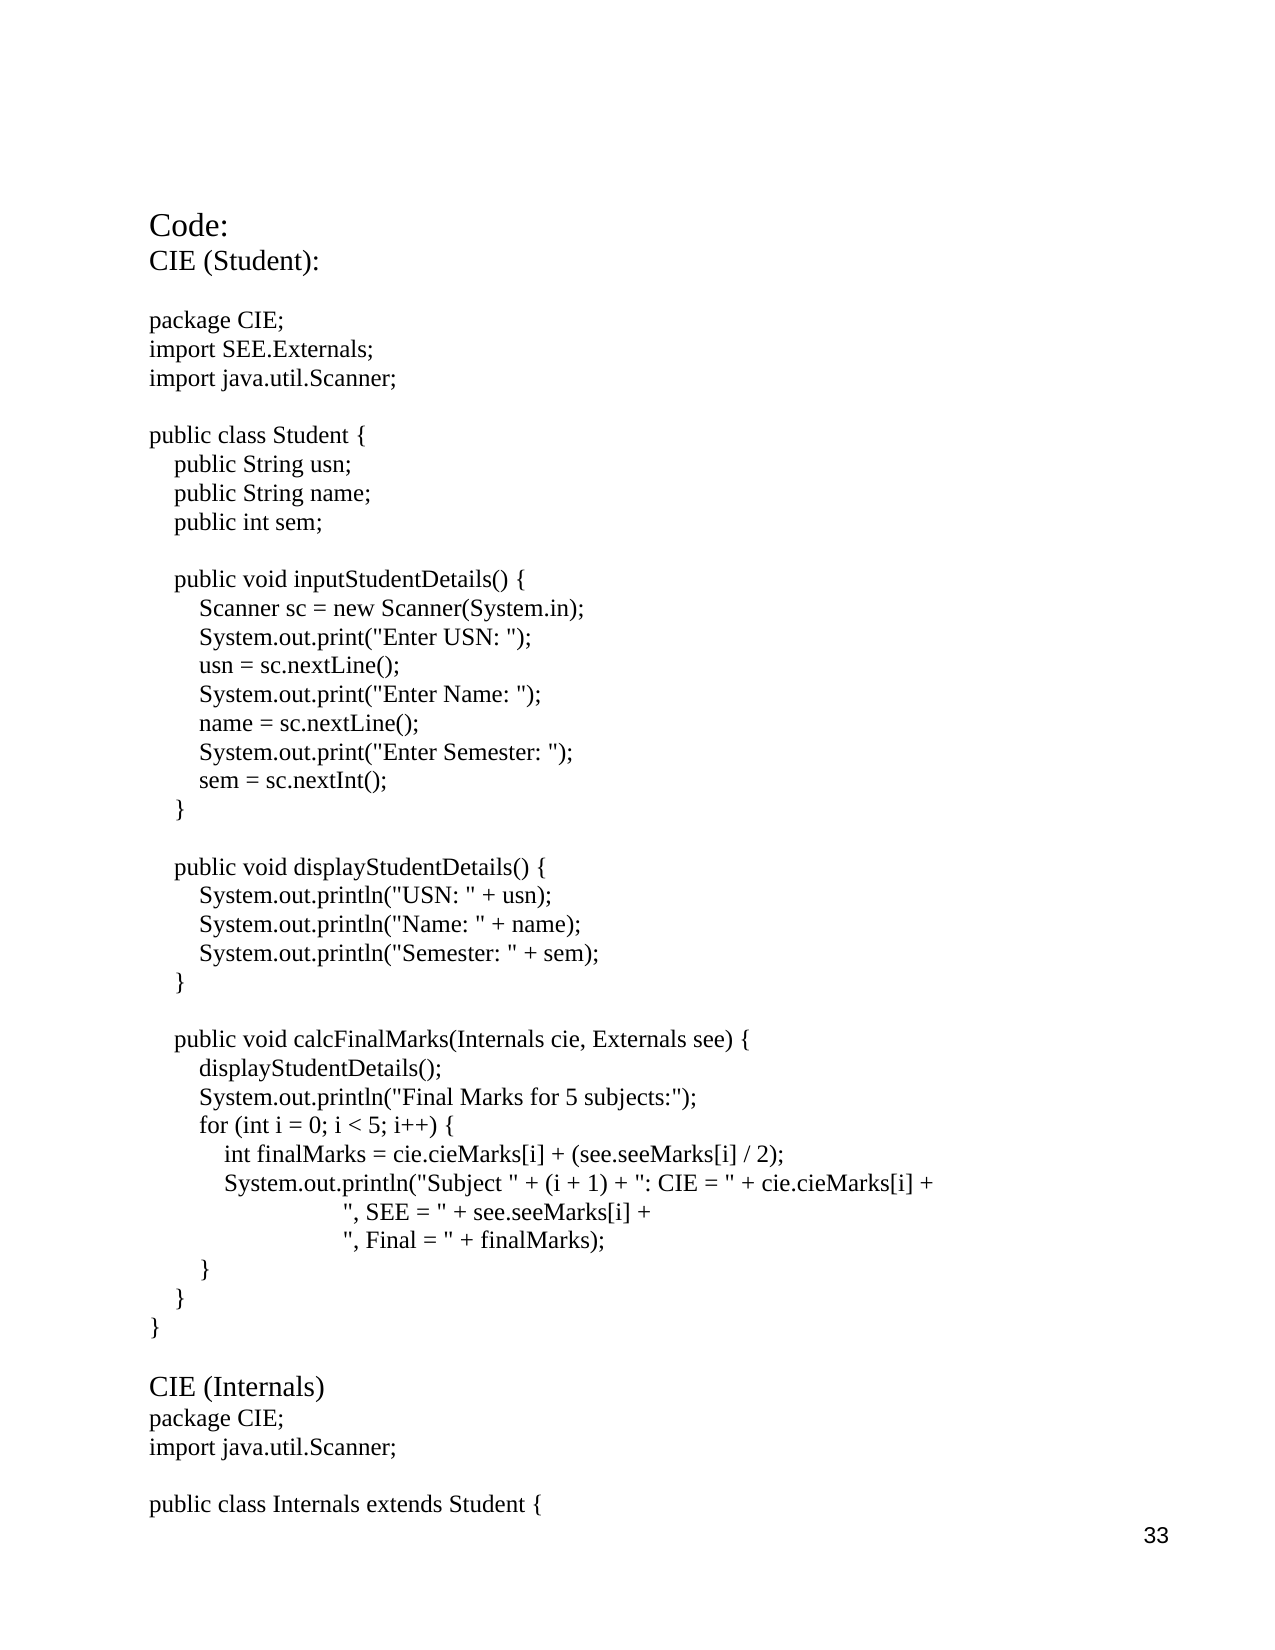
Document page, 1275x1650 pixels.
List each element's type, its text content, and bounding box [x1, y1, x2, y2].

text usn = sc.nextLine(); [149, 651, 1169, 679]
text name = sc.nextLine(); [149, 708, 1169, 737]
text CIE (Internals) [149, 1369, 1169, 1403]
text public String usn; [149, 449, 1169, 478]
text System.out.println("Final Marks for 5 subjects:"); [149, 1082, 1169, 1111]
text package CIE; [149, 306, 1169, 334]
text CIE (Student): [149, 243, 1169, 277]
text System.out.print("Enter Semester: "); [149, 737, 1169, 766]
text package CIE; [149, 1403, 1169, 1432]
text public void calcFinalMarks(Internals cie, Externals see) { [149, 1024, 1169, 1053]
text public void inputStudentDetails() { [149, 564, 1169, 593]
text import SEE.Externals; [149, 334, 1169, 363]
text System.out.println("Name: " + name); [149, 909, 1169, 938]
text System.out.print("Enter USN: "); [149, 622, 1169, 651]
text } [149, 794, 1169, 823]
text import java.util.Scanner; [149, 363, 1169, 392]
text displayStudentDetails(); [149, 1053, 1169, 1082]
text } [149, 967, 1169, 996]
text import java.util.Scanner; [149, 1432, 1169, 1460]
text } [149, 1254, 1169, 1283]
text } [149, 1283, 1169, 1312]
text int finalMarks = cie.cieMarks[i] + (see.seeMarks[i] / 2); [149, 1139, 1169, 1168]
text Scanner sc = new Scanner(System.in); [149, 593, 1169, 622]
text ", Final = " + finalMarks); [149, 1226, 1169, 1254]
text for (int i = 0; i < 5; i++) { [149, 1111, 1169, 1139]
text public class Student { [149, 421, 1169, 449]
text public String name; [149, 478, 1169, 507]
text sem = sc.nextInt(); [149, 766, 1169, 794]
text System.out.print("Enter Name: "); [149, 679, 1169, 708]
text System.out.println("USN: " + usn); [149, 881, 1169, 909]
text ", SEE = " + see.seeMarks[i] + [149, 1197, 1169, 1226]
text public int sem; [149, 507, 1169, 536]
text public class Internals extends Student { [149, 1489, 1169, 1518]
text System.out.println("Semester: " + sem); [149, 938, 1169, 967]
text System.out.println("Subject " + (i + 1) + ": CIE = " + cie.cieMarks[i] + [149, 1168, 1169, 1197]
text public void displayStudentDetails() { [149, 852, 1169, 881]
text } [149, 1312, 1169, 1341]
text Code: [149, 205, 1169, 243]
